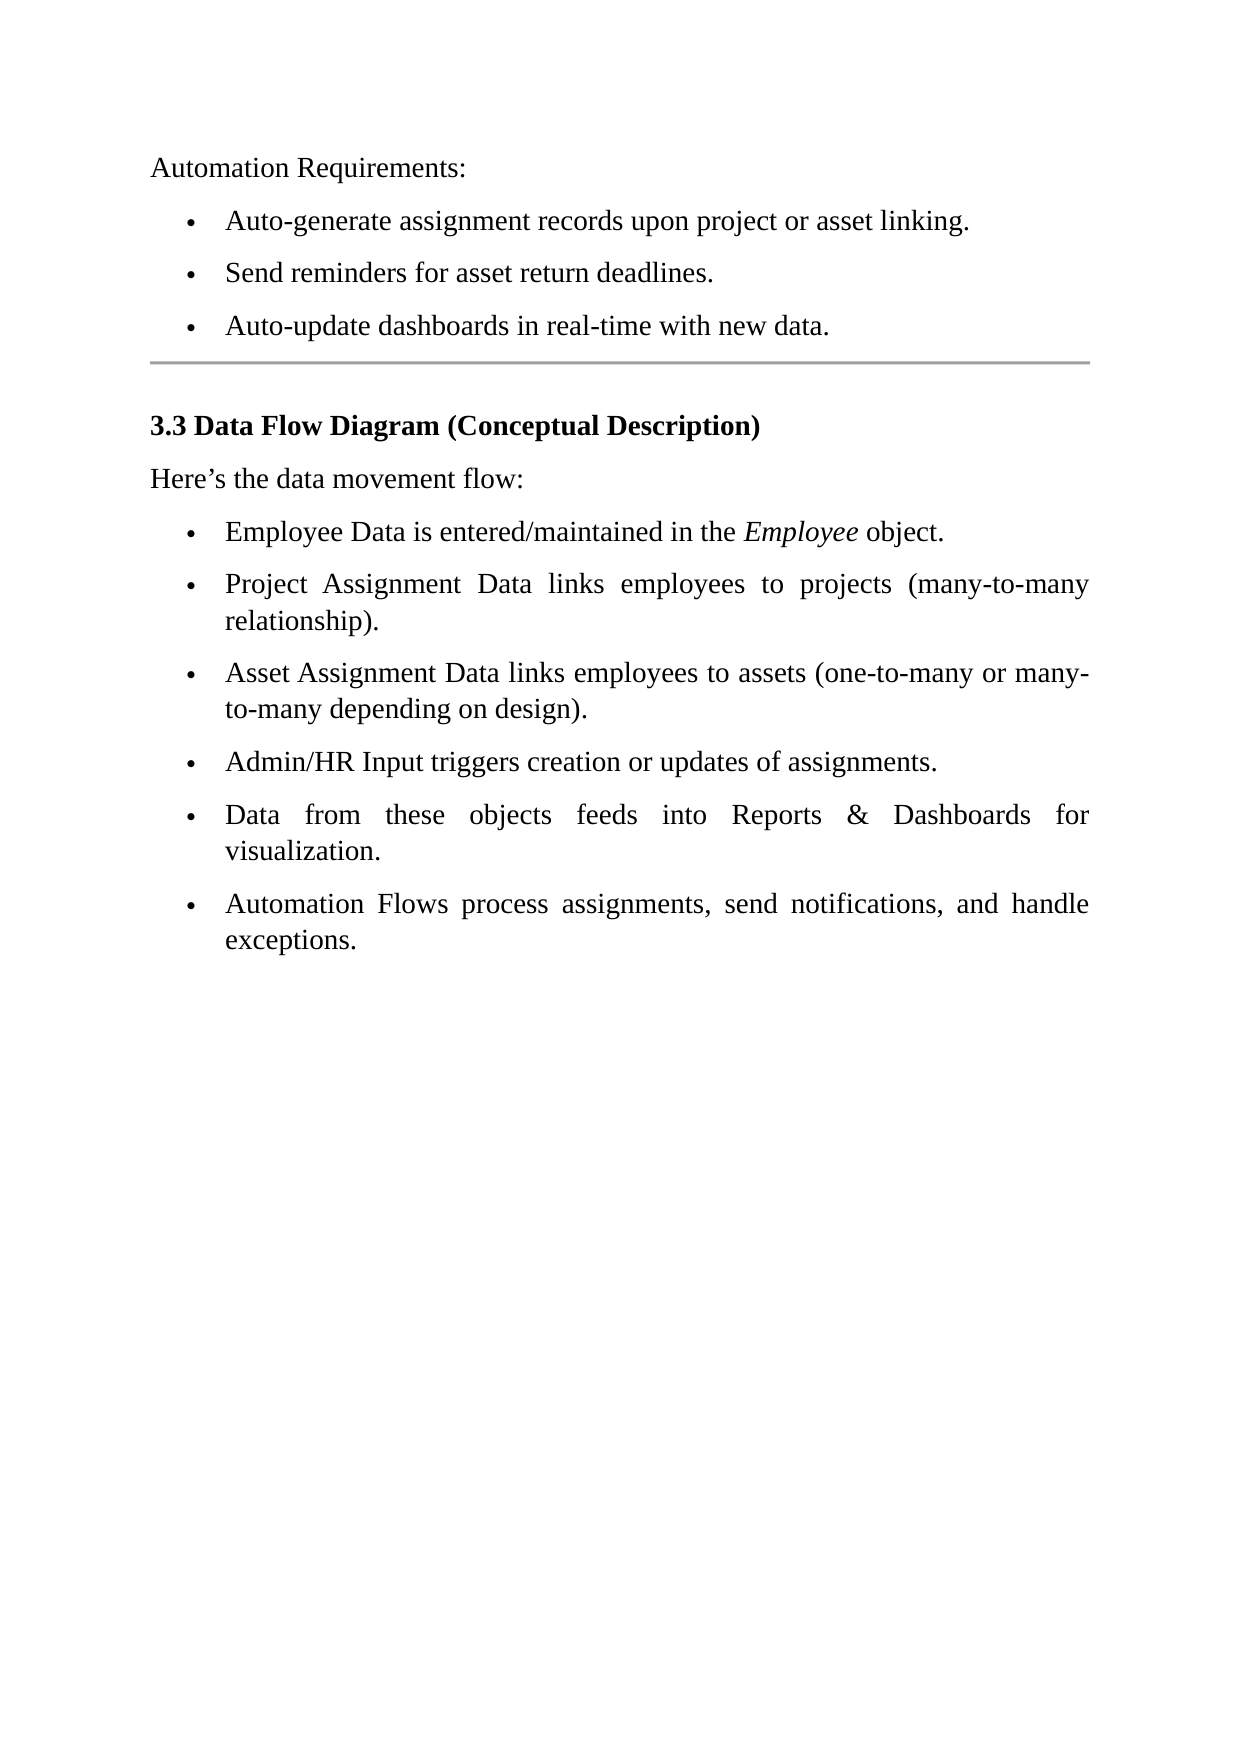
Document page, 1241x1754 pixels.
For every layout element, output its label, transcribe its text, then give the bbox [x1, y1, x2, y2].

text 3.3 Data Flow Diagram (Conceptual Description) [150, 408, 1090, 442]
list Project Assignment Data links employees to projects (many-to-many relationship). [187, 567, 1090, 636]
list Auto-update dashboards in real-time with new data. [187, 308, 1090, 342]
list Asset Assignment Data links employees to assets (one-to-many or many-to-many depending on design). [187, 656, 1090, 725]
list Auto-generate assignment records upon project or asset linking. [187, 203, 1090, 236]
list Automation Flows process assignments, send notifications, and handle exceptions. [187, 886, 1090, 956]
text Automation Requirements: [150, 150, 1090, 183]
list Send reminders for asset return deadlines. [187, 256, 1090, 289]
text Here’s the data movement flow: [150, 461, 1090, 494]
list Employee Data is entered/maintained in the Employee object. [187, 514, 1090, 547]
list Data from these objects feeds into Reports & Dashboards for visualization. [187, 797, 1090, 867]
list Admin/HR Input triggers creation or updates of assignments. [187, 744, 1090, 778]
